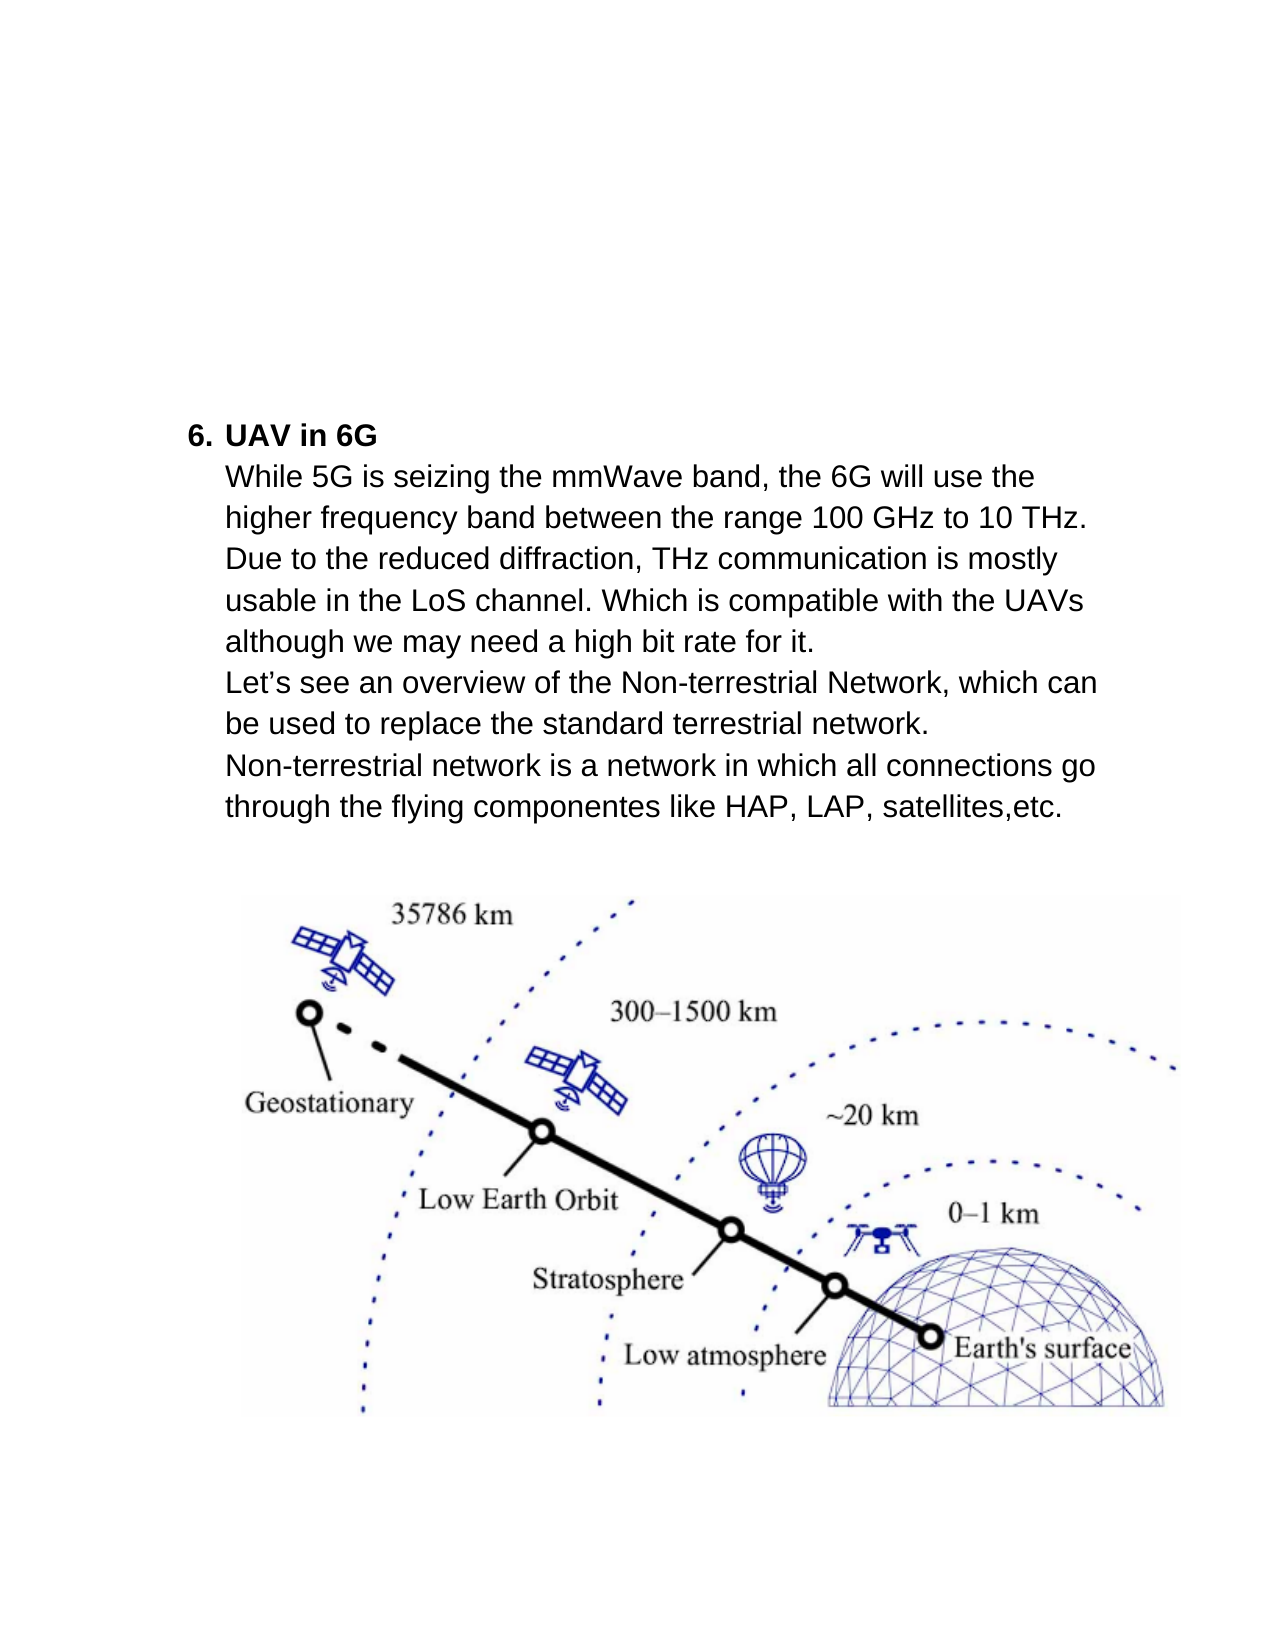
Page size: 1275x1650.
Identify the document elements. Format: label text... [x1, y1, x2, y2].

text Due to the reduced diffraction, THz communication is mostly usable in the LoS channel. Which is compatible with the UAVs although we may need a high bit rate for it. [225, 540, 1125, 659]
picture [225, 870, 1200, 1440]
text While 5G is seizing the mmWave band, the 6G will use the higher frequency band between the range 100 GHz to 10 THz. [225, 458, 1125, 535]
list UAV in 6G [187, 417, 1125, 453]
text Let’s see an overview of the Non-terrestrial Network, which can be used to replace the standard terrestrial network. [225, 664, 1125, 741]
text Non-terrestrial network is a network in which all connections go through the flying componentes like HAP, LAP, satellites,etc. [225, 747, 1125, 824]
